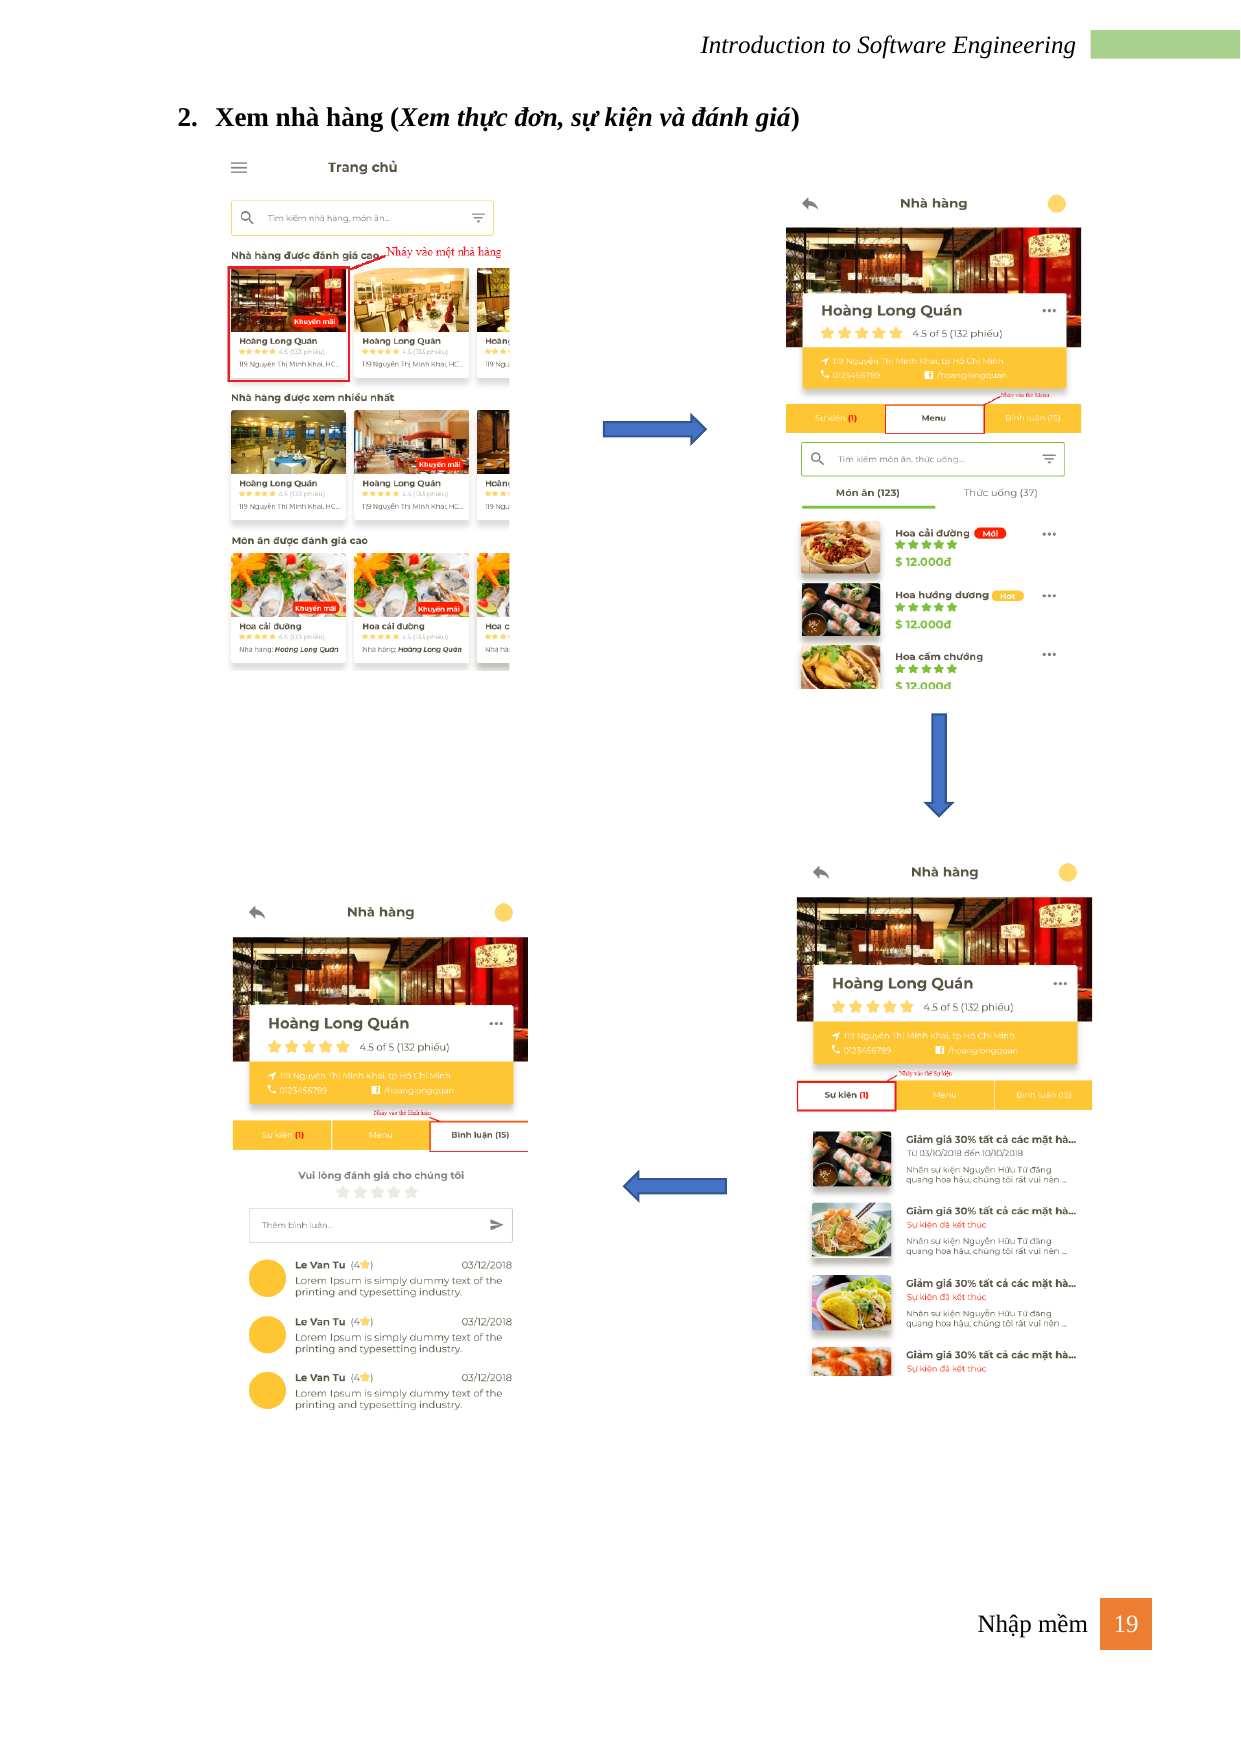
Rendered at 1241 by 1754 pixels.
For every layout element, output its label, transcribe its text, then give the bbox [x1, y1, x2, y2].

list Xem nhà hàng (Xem thực đơn, sự kiện và đánh giá) [177, 101, 1152, 132]
picture [796, 850, 1093, 1376]
picture [214, 145, 510, 671]
picture [786, 182, 1082, 689]
picture [232, 890, 528, 1416]
